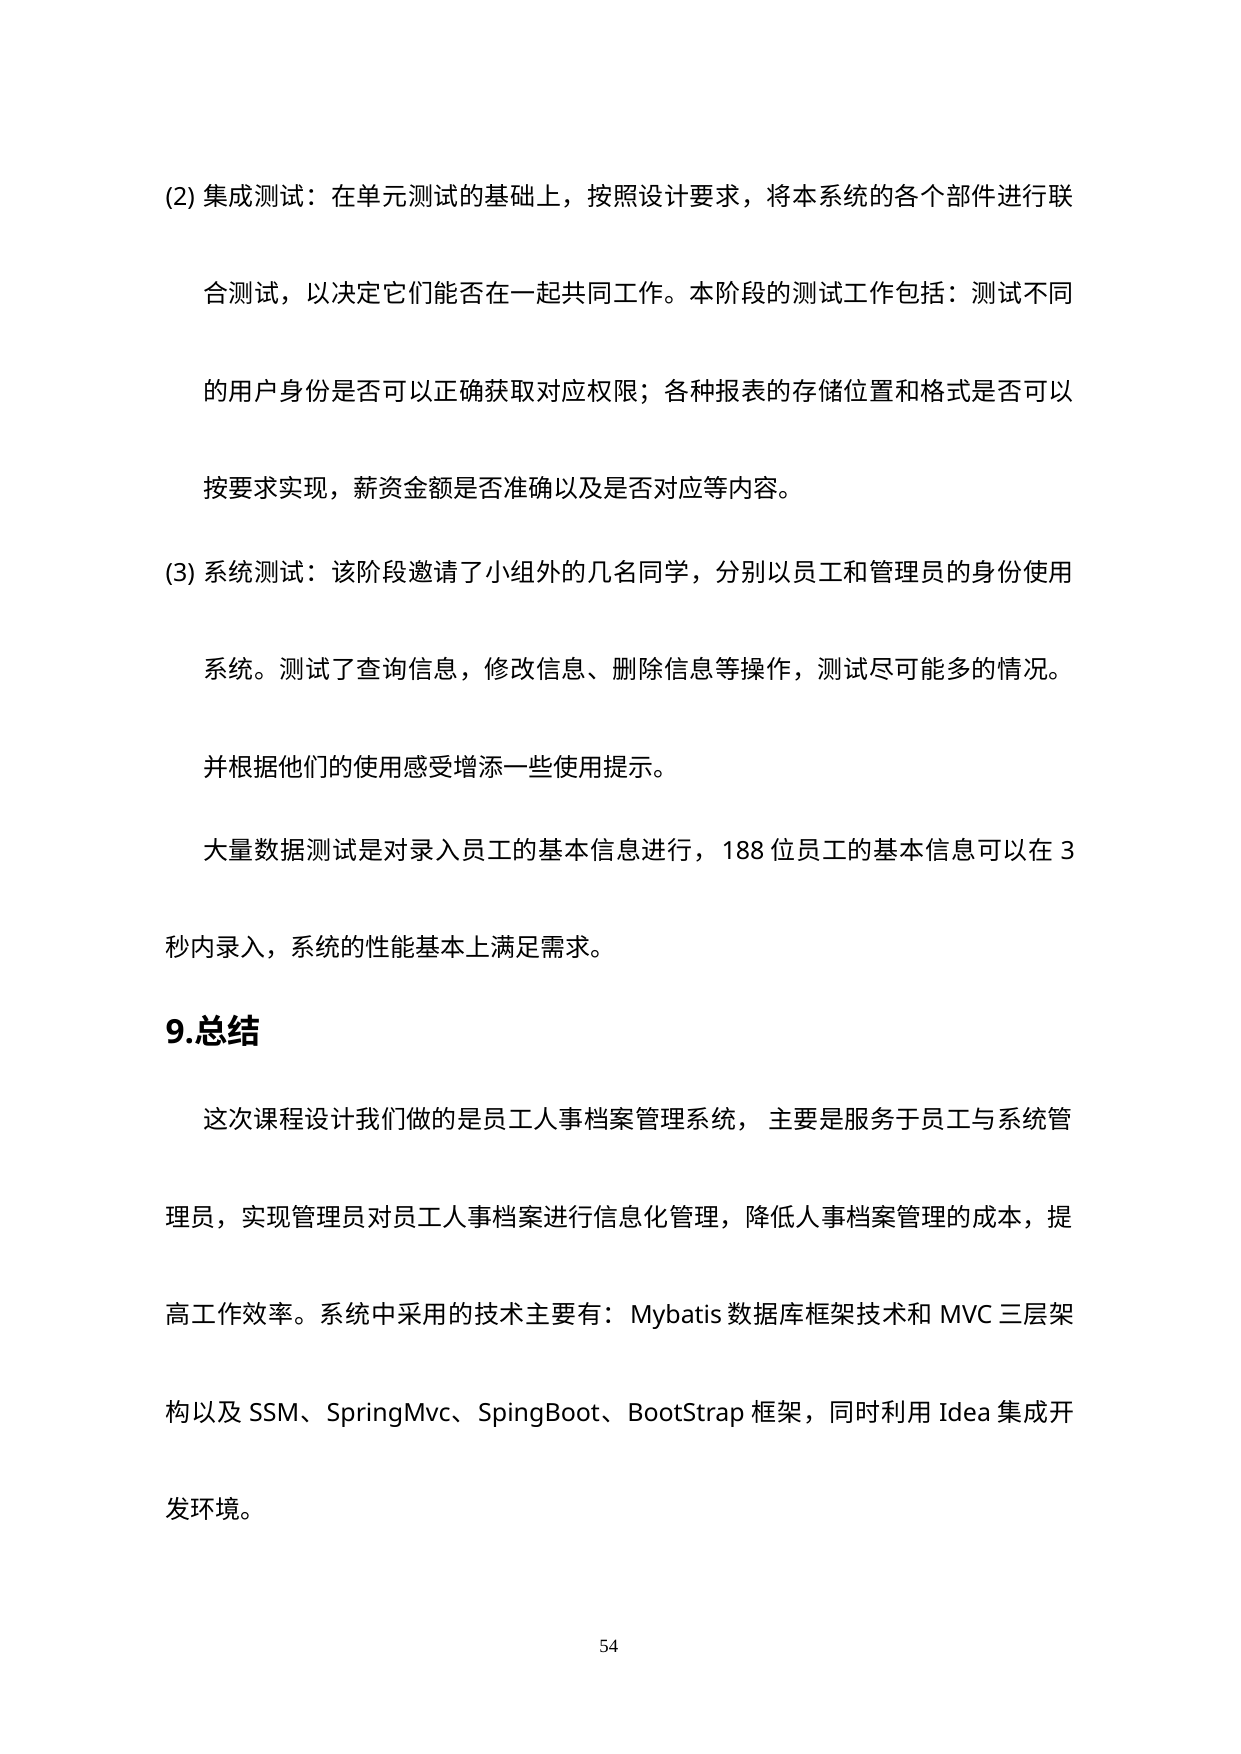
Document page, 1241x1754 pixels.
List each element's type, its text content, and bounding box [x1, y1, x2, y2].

text 这次课程设计我们做的是员工人事档案管理系统， 主要是服务于员工与系统管理员，实现管理员对员工人事档案进行信息化管理，降低人事档案管理的成本，提高工作效率。系统中采用的技术主要有：Mybatis数据库框架技术和MVC三层架构以及SSM、SpringMvc、SpingBoot、BootStrap框架，同时利用Idea集成开发环境。 [165, 1086, 1075, 1541]
text 大量数据测试是对录入员工的基本信息进行，188位员工的基本信息可以在3秒内录入，系统的性能基本上满足需求。 [165, 816, 1075, 978]
list 集成测试：在单元测试的基础上，按照设计要求，将本系统的各个部件进行联合测试，以决定它们能否在一起共同工作。本阶段的测试工作包括：测试不同的用户身份是否可以正确获取对应权限；各种报表的存储位置和格式是否可以按要求实现，薪资金额是否准确以及是否对应等内容。 [165, 162, 1075, 519]
subtitle 9.总结 [165, 996, 1075, 1061]
list 系统测试：该阶段邀请了小组外的几名同学，分别以员工和管理员的身份使用系统。测试了查询信息，修改信息、删除信息等操作，测试尽可能多的情况。并根据他们的使用感受增添一些使用提示。 [165, 538, 1075, 798]
